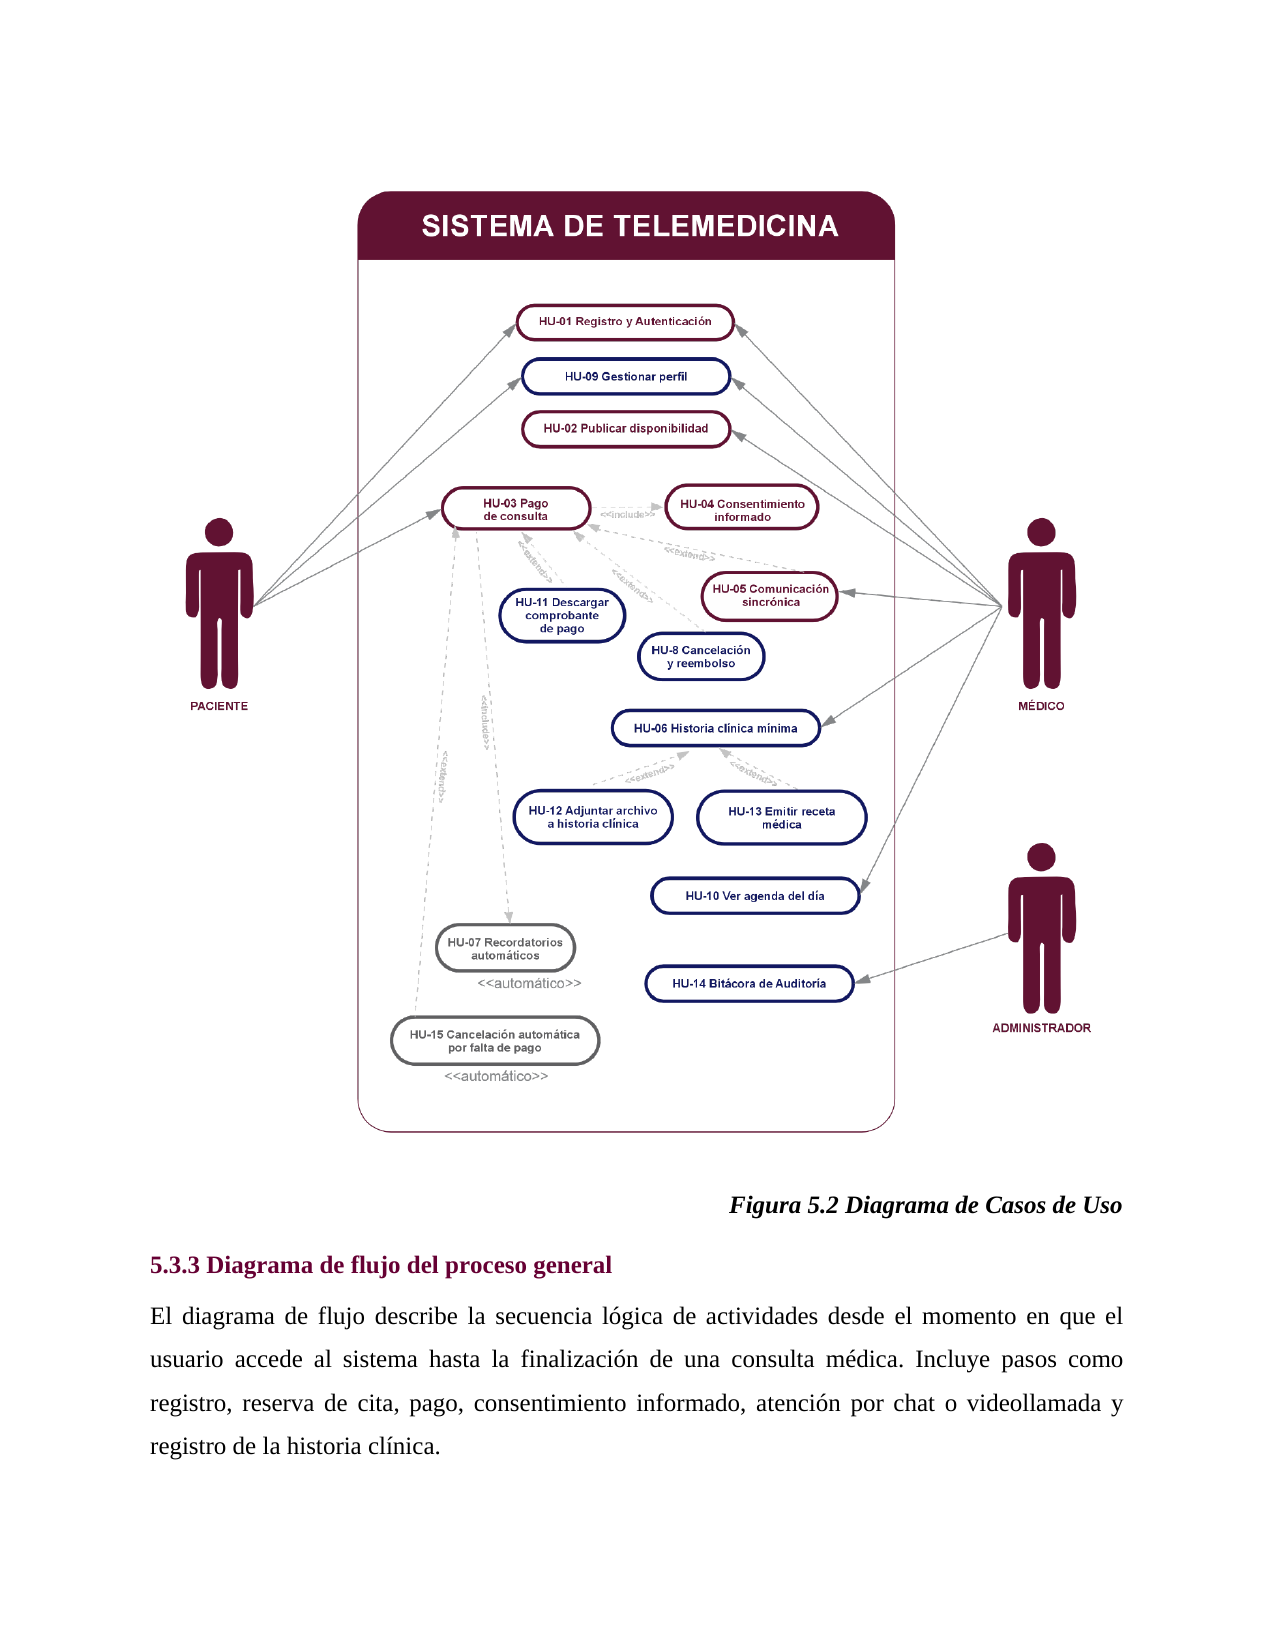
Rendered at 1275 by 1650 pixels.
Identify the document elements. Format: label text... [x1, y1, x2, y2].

text El diagrama de flujo describe la secuencia lógica de actividades desde el momento en que el usuario accede al sistema hasta la finalización de una consulta médica. Incluye pasos como registro, reserva de cita, pago, consentimiento informado, atención por chat o videollamada y registro de la historia clínica. [150, 1301, 1125, 1459]
text Figura 5.2 Diagrama de Casos de Uso [150, 1176, 1125, 1219]
picture [150, 150, 1125, 1176]
subtitle 5.3.3 Diagrama de flujo del proceso general [150, 1250, 1125, 1279]
